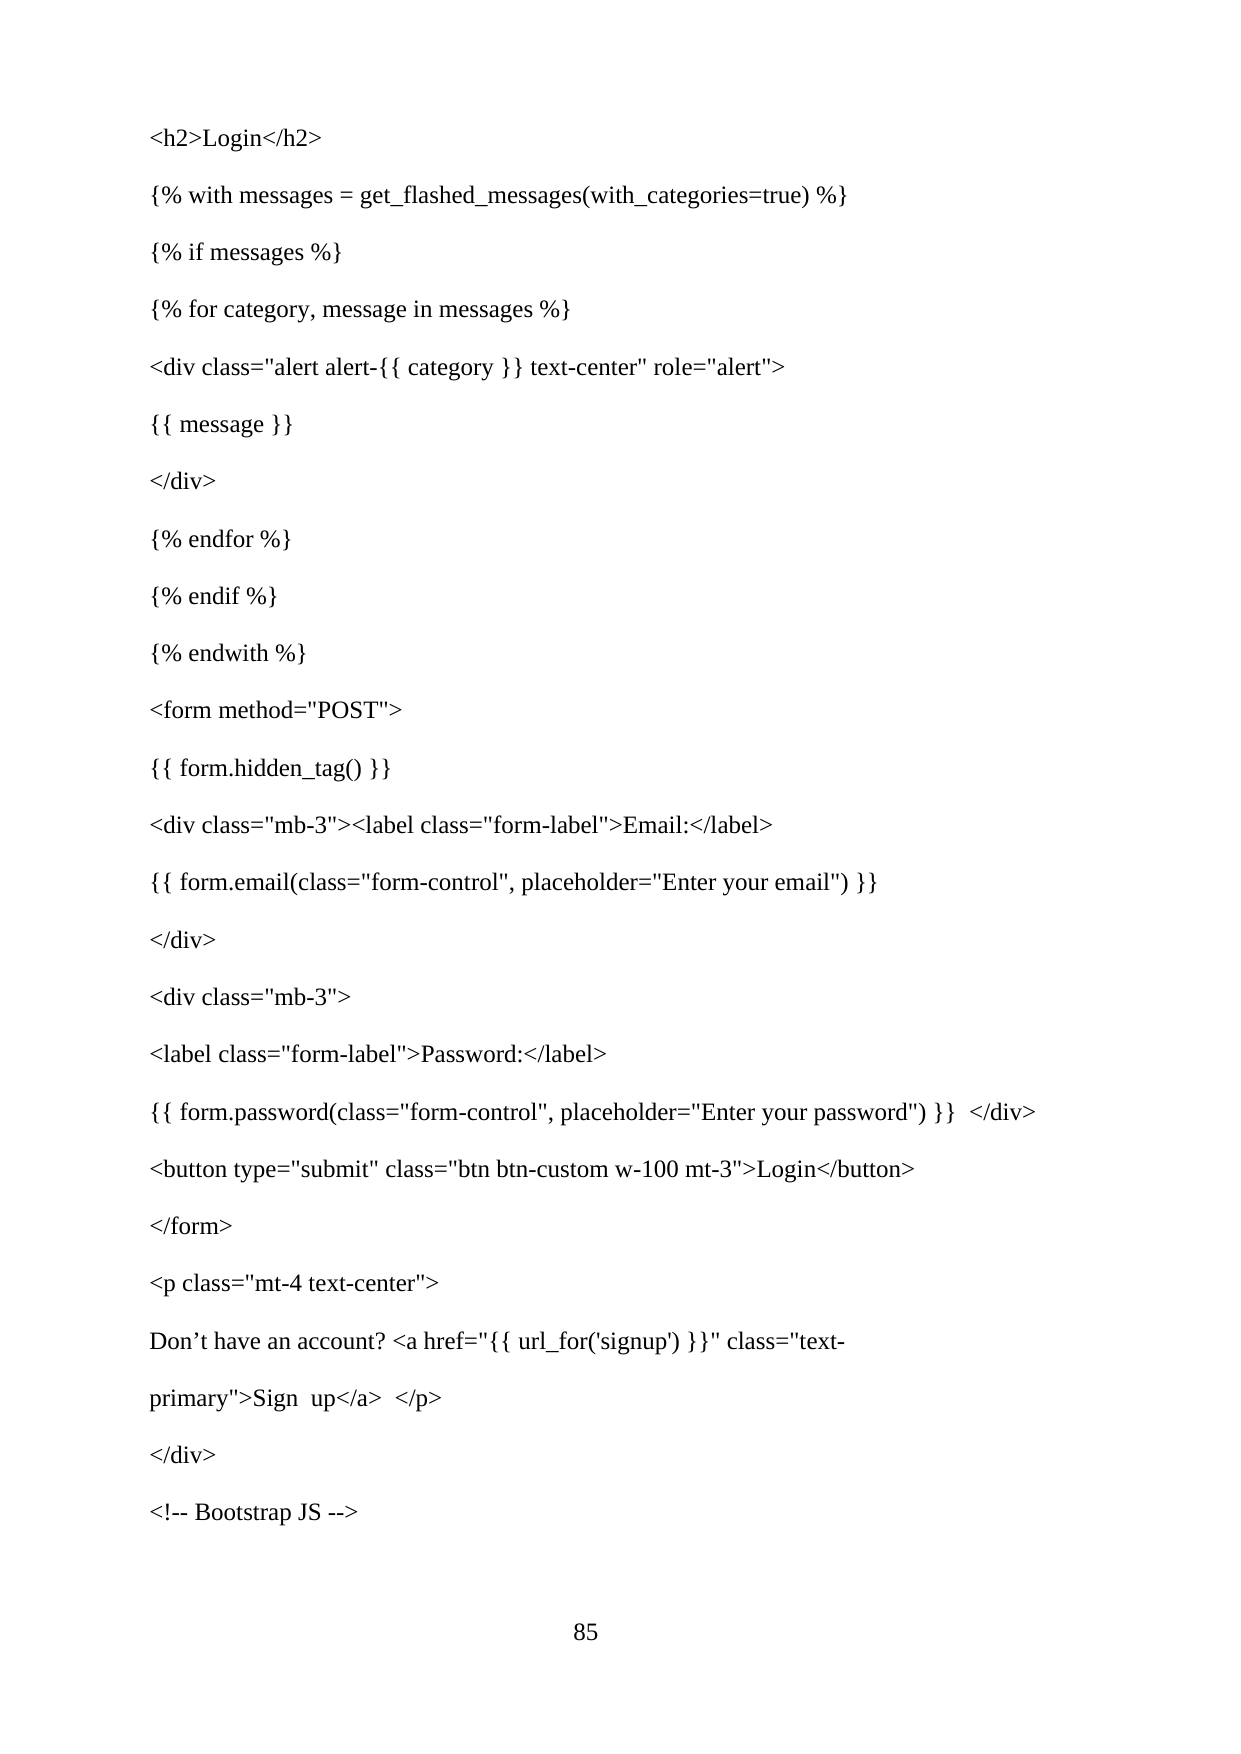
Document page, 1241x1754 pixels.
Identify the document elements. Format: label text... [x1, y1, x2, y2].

text </div> [149, 925, 1093, 953]
text {{ form.hidden_tag() }} [149, 753, 1093, 782]
text <h2>Login</h2> [149, 123, 1093, 151]
text <p class="mt-4 text-center"> [149, 1268, 1093, 1297]
text <form method="POST"> [149, 696, 1093, 724]
text Don’t have an account? <a href="{{ url_for('signup') }}" class="text-primary">Sign up</a> </p> [149, 1326, 995, 1411]
text {{ message }} [149, 409, 1093, 438]
text <!-- Bootstrap JS --> [149, 1497, 1093, 1526]
text </div> [149, 1440, 1093, 1468]
text <div class="mb-3"><label class="form-label">Email:</label> [149, 810, 1093, 839]
text {% if messages %} [149, 237, 1093, 266]
text <button type="submit" class="btn btn-custom w-100 mt-3">Login</button> [149, 1154, 1093, 1183]
text {{ form.email(class="form-control", placeholder="Enter your email") }} [149, 867, 1093, 896]
text {% for category, message in messages %} [149, 294, 1093, 323]
text <label class="form-label">Password:</label> [149, 1039, 1093, 1068]
text {% endfor %} [149, 524, 1093, 552]
text {% endif %} [149, 581, 1093, 610]
text {% with messages = get_flashed_messages(with_categories=true) %} [149, 180, 1093, 209]
text {% endwith %} [149, 638, 1093, 667]
text </div> [149, 466, 1093, 495]
text <div class="alert alert-{{ category }} text-center" role="alert"> [149, 352, 1093, 381]
text {{ form.password(class="form-control", placeholder="Enter your password") }} </div> [149, 1097, 1037, 1125]
text <div class="mb-3"> [149, 982, 1093, 1011]
text </form> [149, 1211, 1093, 1240]
